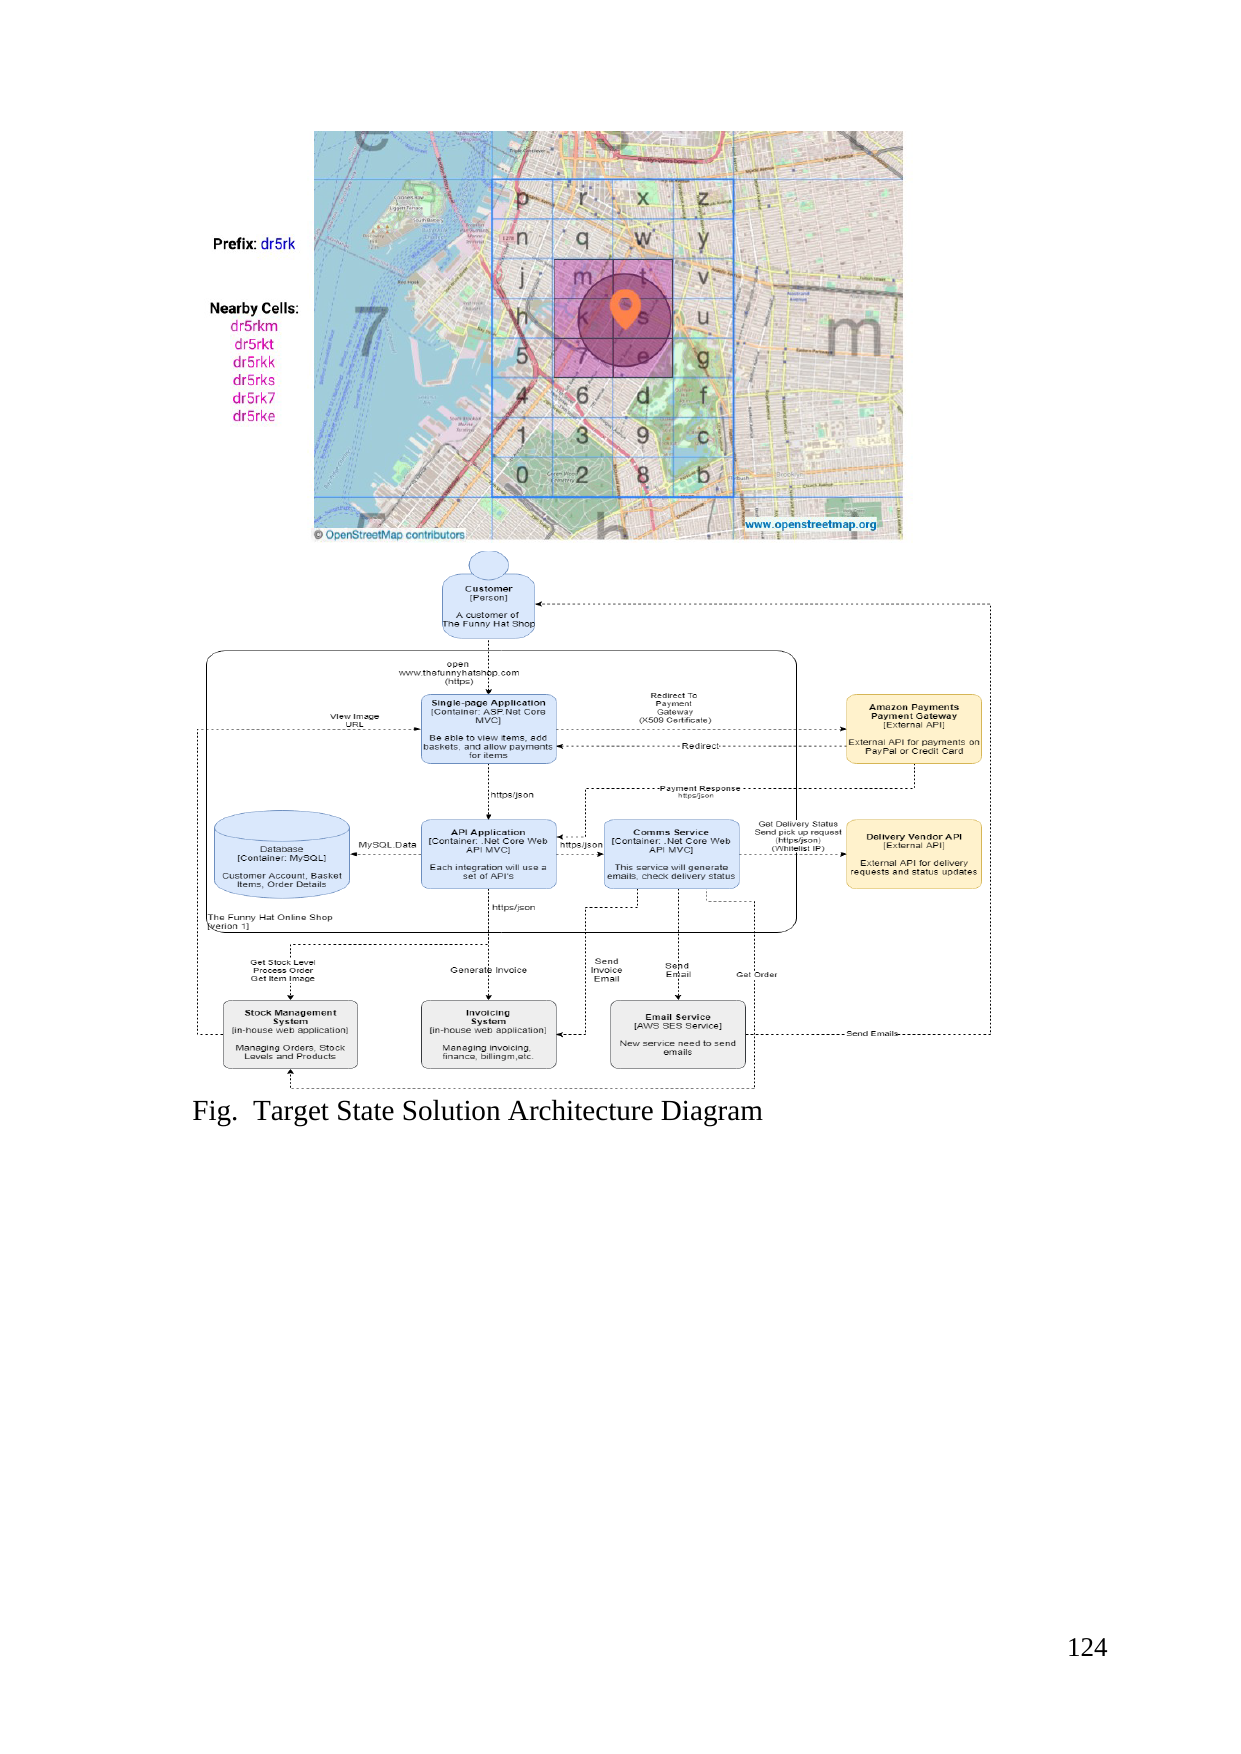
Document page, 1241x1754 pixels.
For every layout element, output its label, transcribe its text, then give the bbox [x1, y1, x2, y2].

text Fig. Target State Solution Architecture Diagram [133, 1093, 1107, 1127]
picture [192, 551, 997, 1094]
